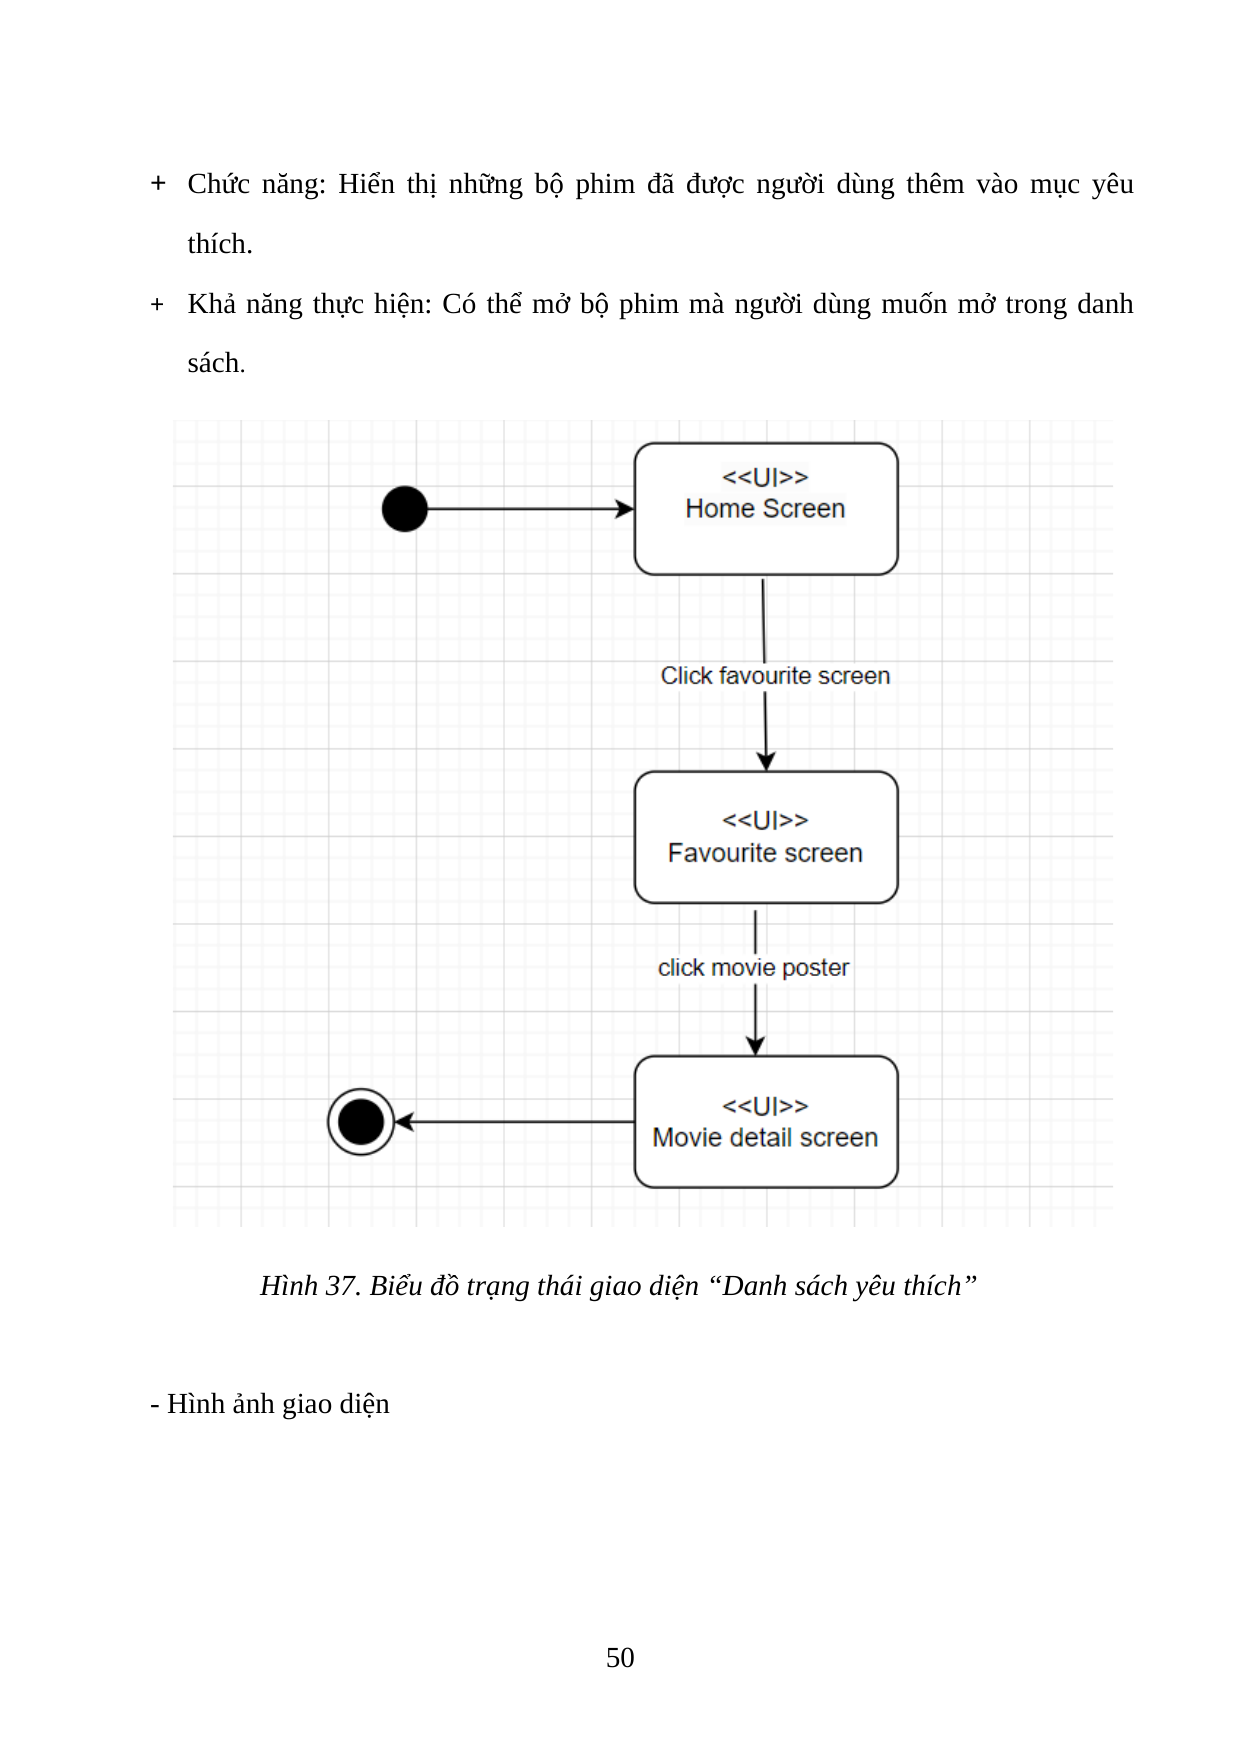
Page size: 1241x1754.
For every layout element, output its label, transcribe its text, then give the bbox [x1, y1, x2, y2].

list Khả năng thực hiện: Có thể mở bộ phim mà người dùng muốn mở trong danh sách. [150, 277, 1136, 378]
text - Hình ảnh giao diện [150, 1386, 1090, 1420]
list Chức năng: Hiển thị những bộ phim đã được người dùng thêm vào mục yêu thích. [150, 150, 1136, 260]
picture [172, 420, 1114, 1227]
